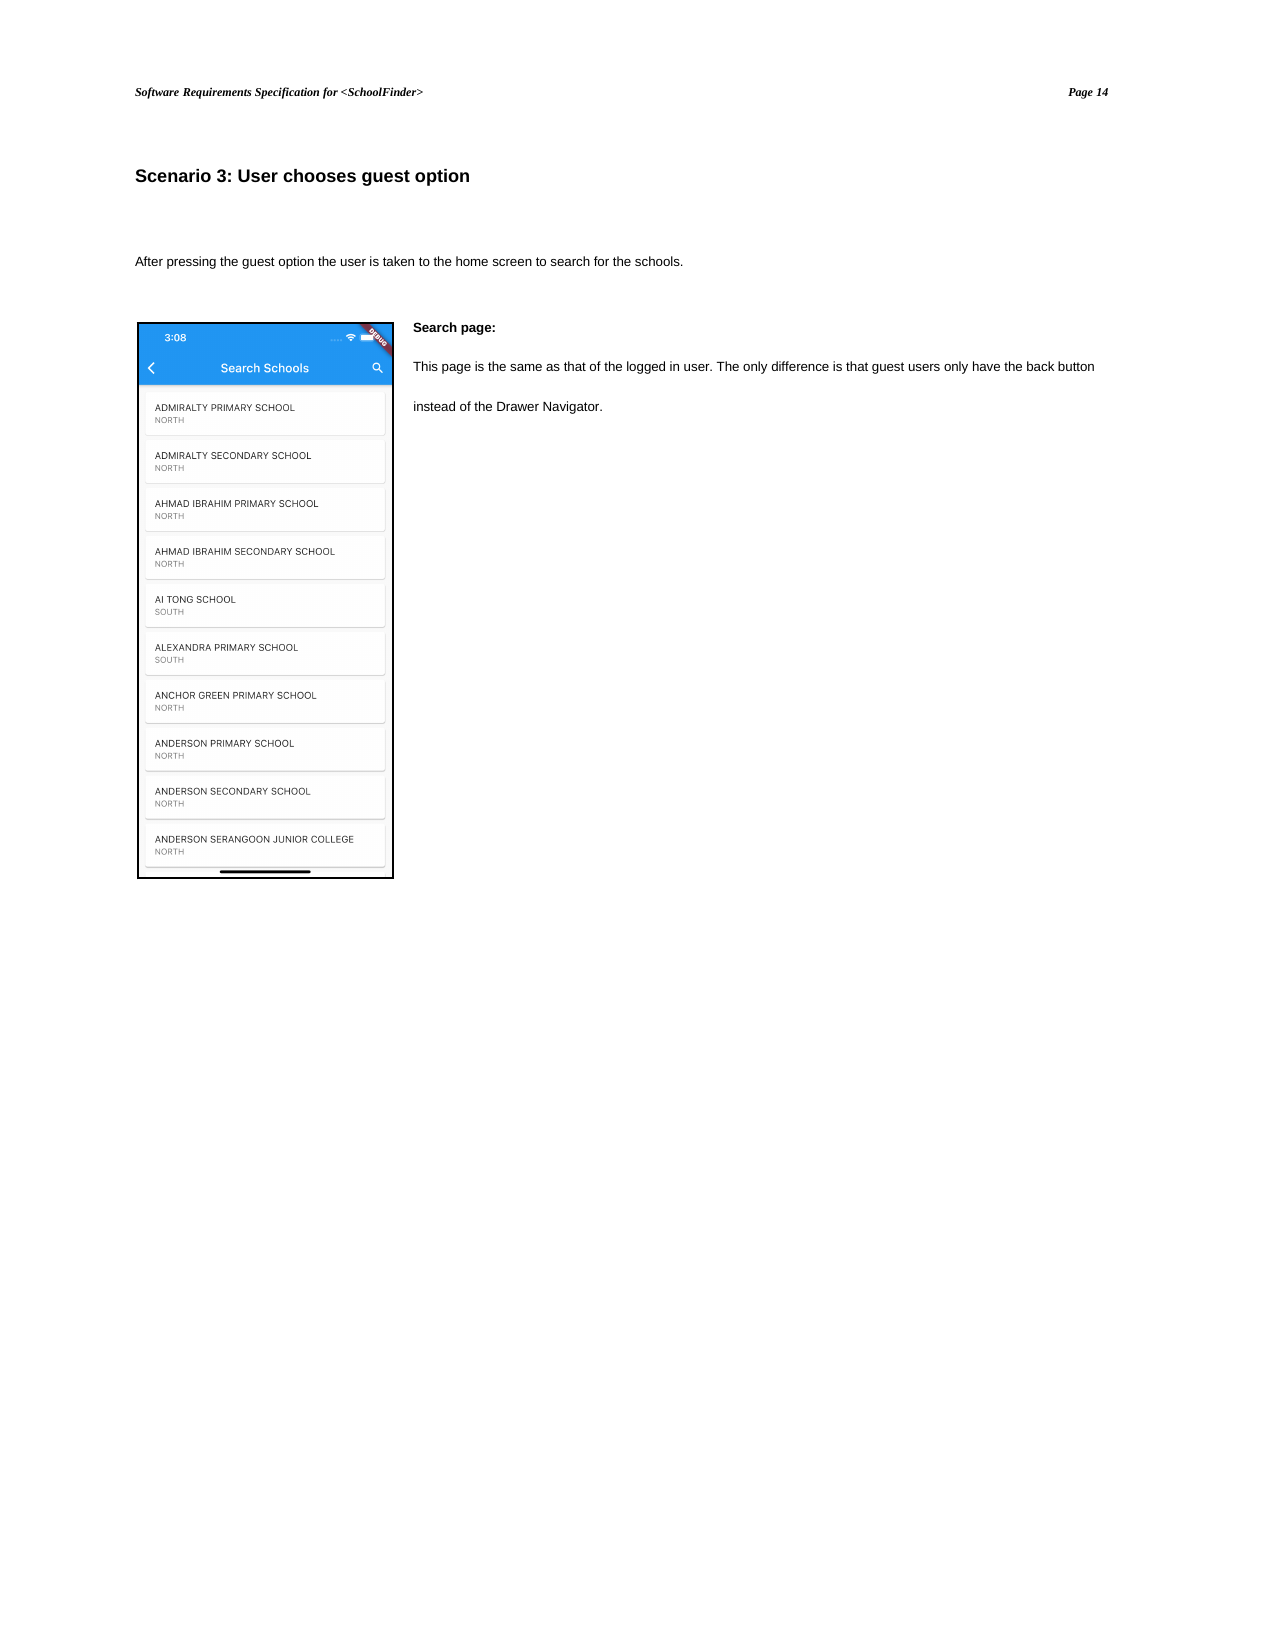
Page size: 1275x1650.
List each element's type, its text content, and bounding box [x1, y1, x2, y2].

text After pressing the guest option the user is taken to the home screen to search for the schools. [135, 243, 1140, 270]
text Scenario 3: User chooses guest option [135, 150, 1140, 186]
picture [139, 324, 392, 877]
text This page is the same as that of the logged in user. The only difference is that guest users only have the back button instead of the Drawer Navigator. [394, 348, 1140, 414]
text Search page: [135, 309, 1140, 335]
